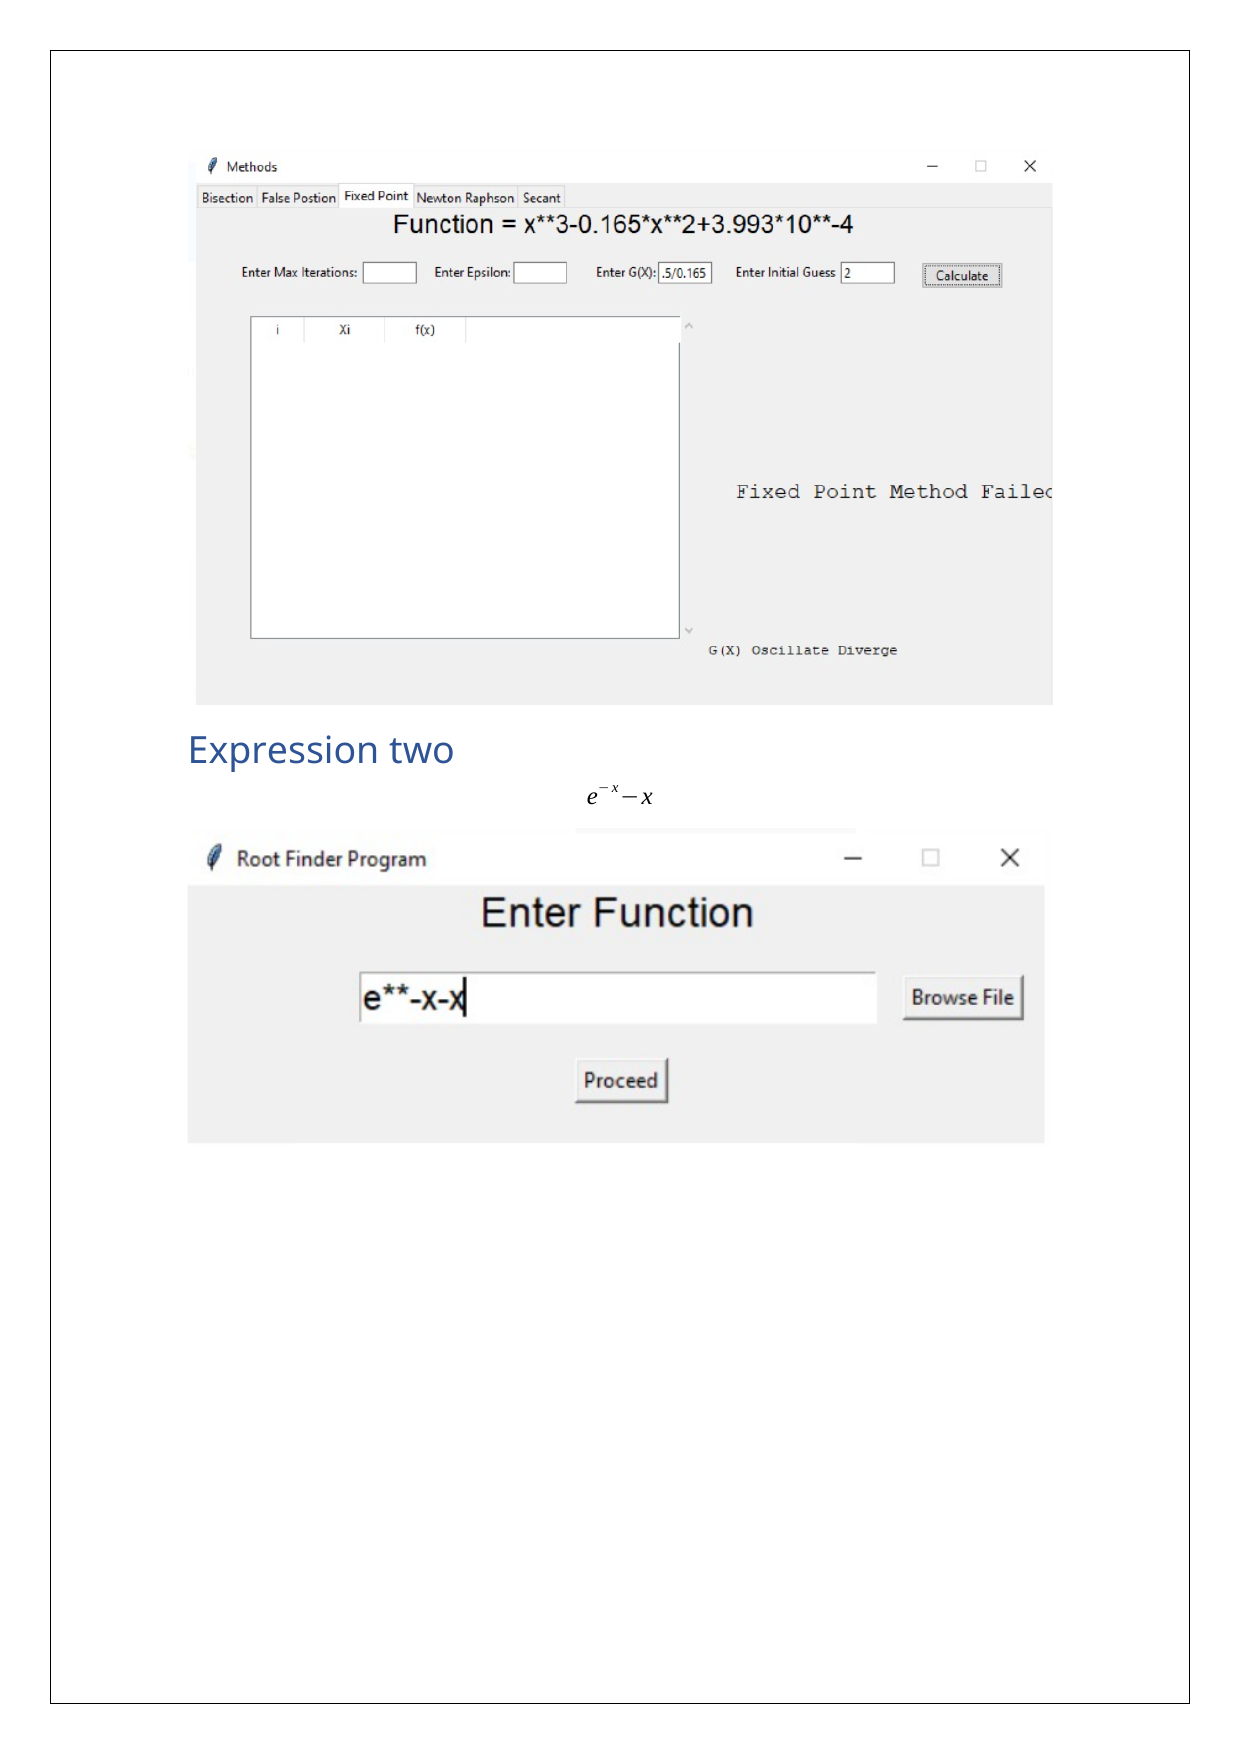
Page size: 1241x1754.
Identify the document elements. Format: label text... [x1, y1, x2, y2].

picture [187, 828, 1053, 1146]
picture [187, 150, 1053, 705]
subtitle Expression two [187, 723, 1053, 774]
